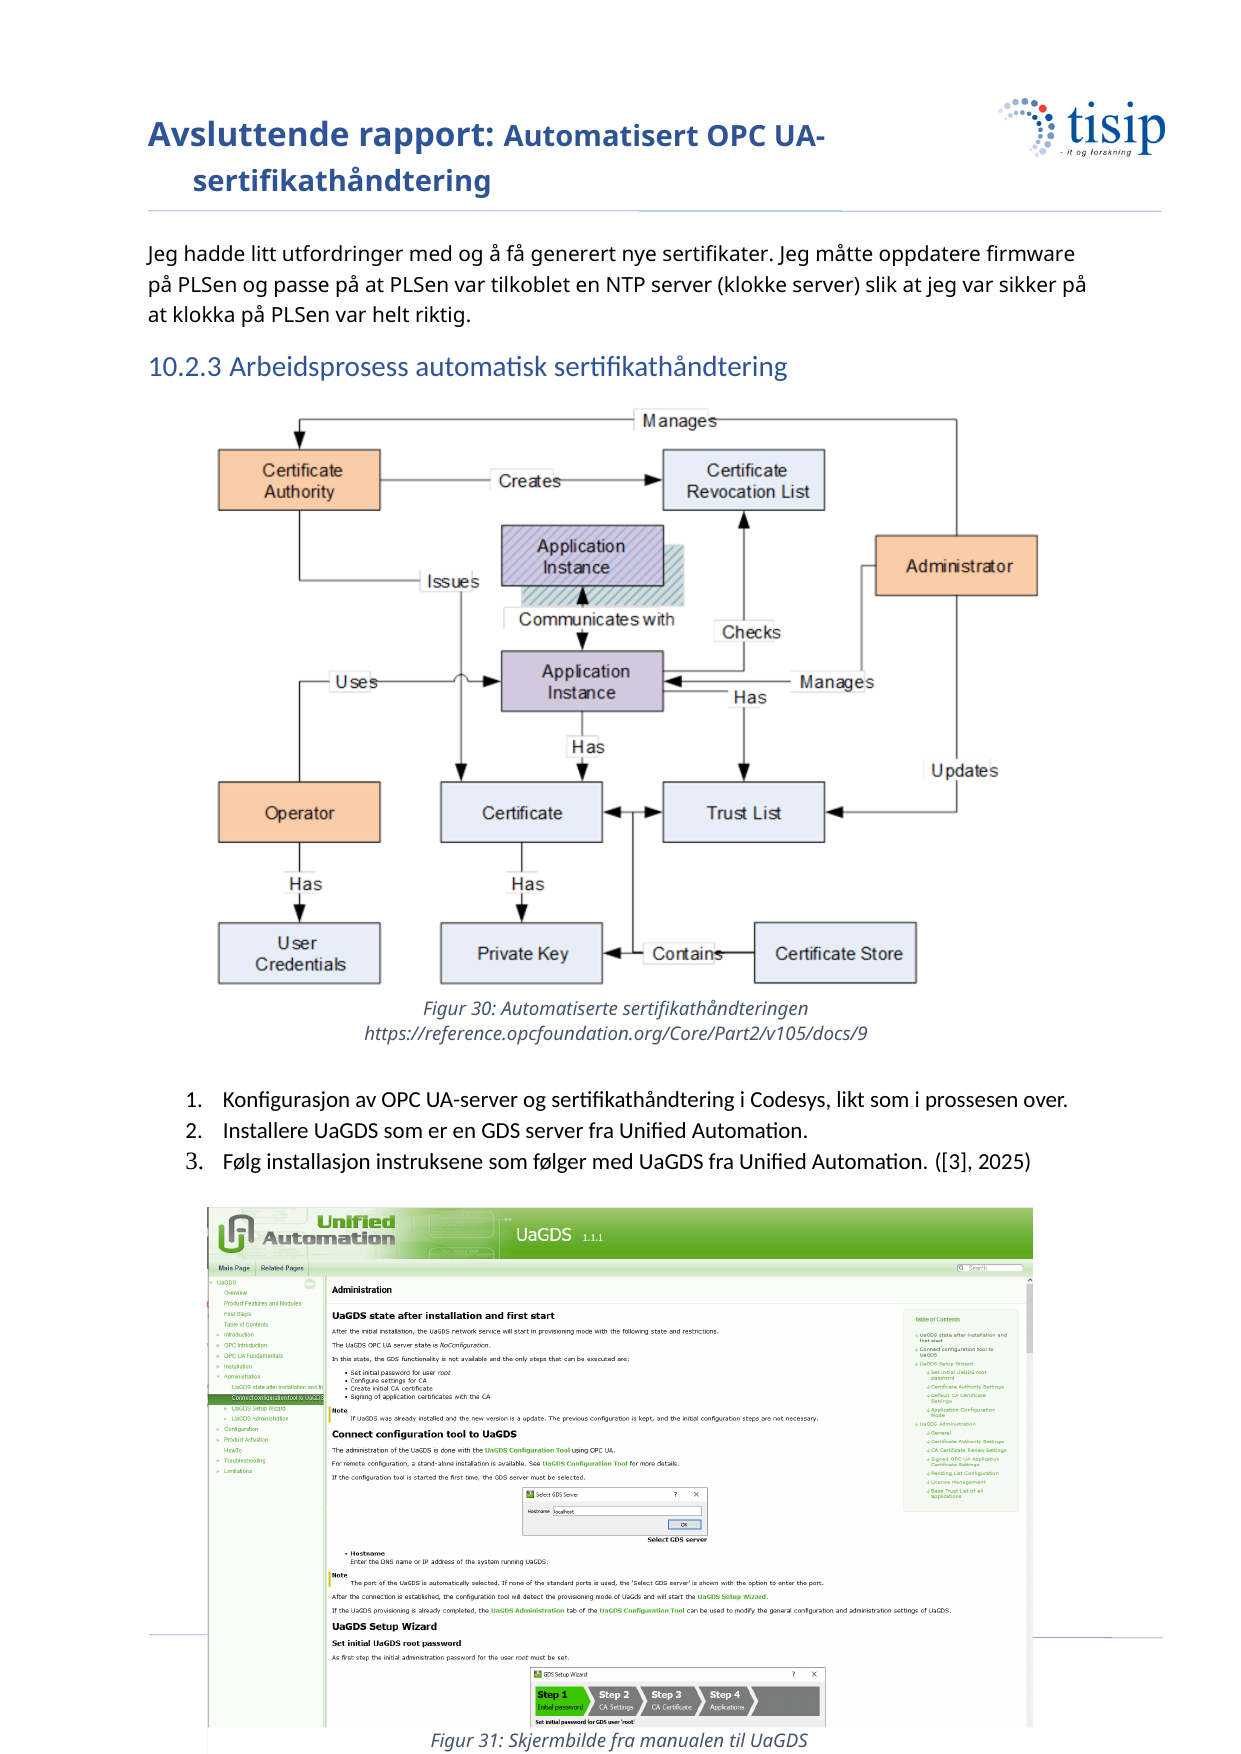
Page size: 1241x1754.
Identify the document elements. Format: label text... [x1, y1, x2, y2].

picture [991, 92, 1169, 160]
picture [207, 1207, 1033, 1727]
picture [195, 401, 1039, 986]
list Installere UaGDS som er en GDS server fra Unified Automation. [185, 1116, 1093, 1144]
list Konfigurasjon av OPC UA-server og sertifikathåndtering i Codesys, likt som i prossesen over. [185, 1086, 1093, 1114]
text Jeg hadde litt utfordringer med og å få generert nye sertifikater. Jeg måtte oppdatere firmware på PLSen og passe på at PLSen var tilkoblet en NTP server (klokke server) slik at jeg var sikker på at klokka på PLSen var helt riktig. [148, 239, 1093, 329]
subtitle Arbeidsprosess automatisk sertifikathåndtering [148, 348, 1093, 383]
list Følg installasjon instruksene som følger med UaGDS fra Unified Automation. [185, 1146, 1093, 1175]
